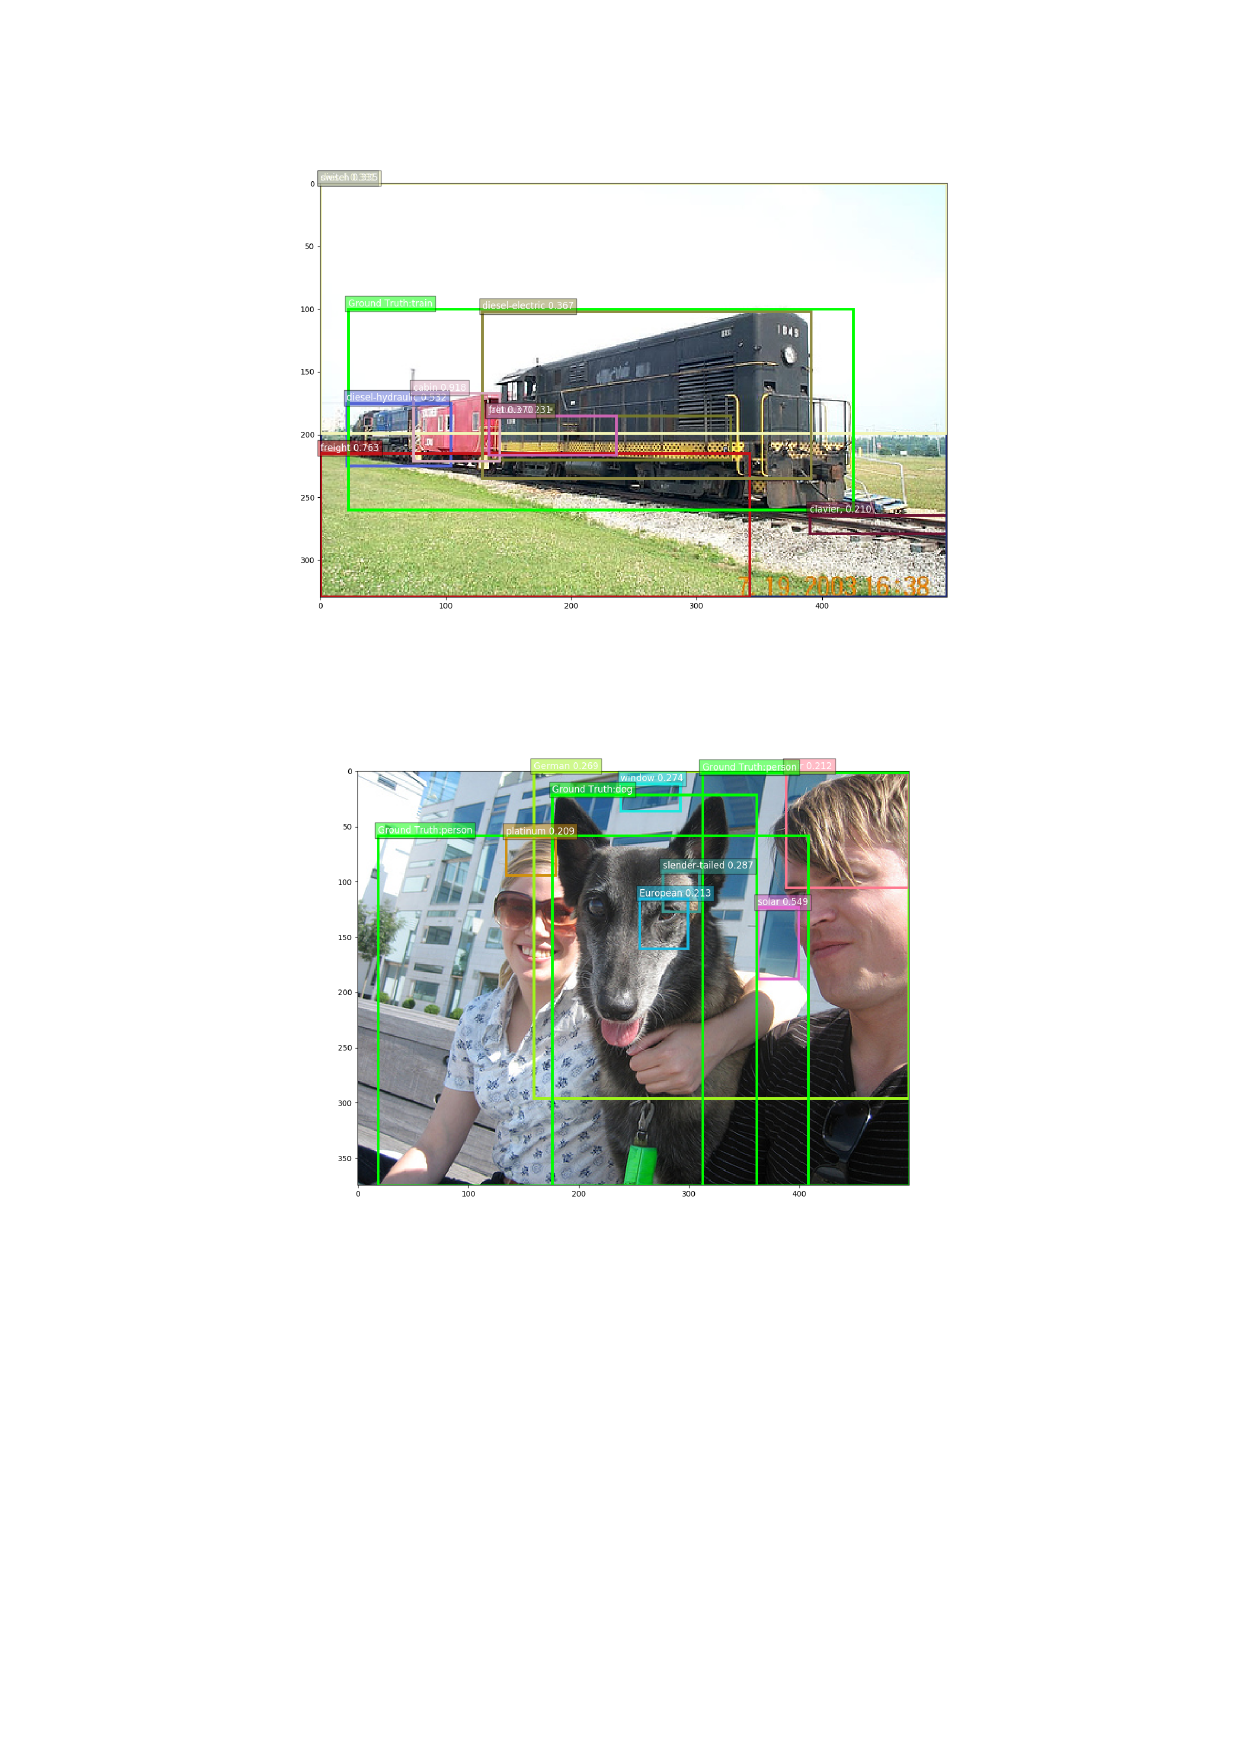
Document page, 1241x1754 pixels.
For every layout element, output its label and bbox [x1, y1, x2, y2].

picture [118, 707, 1123, 1244]
picture [118, 118, 1123, 656]
